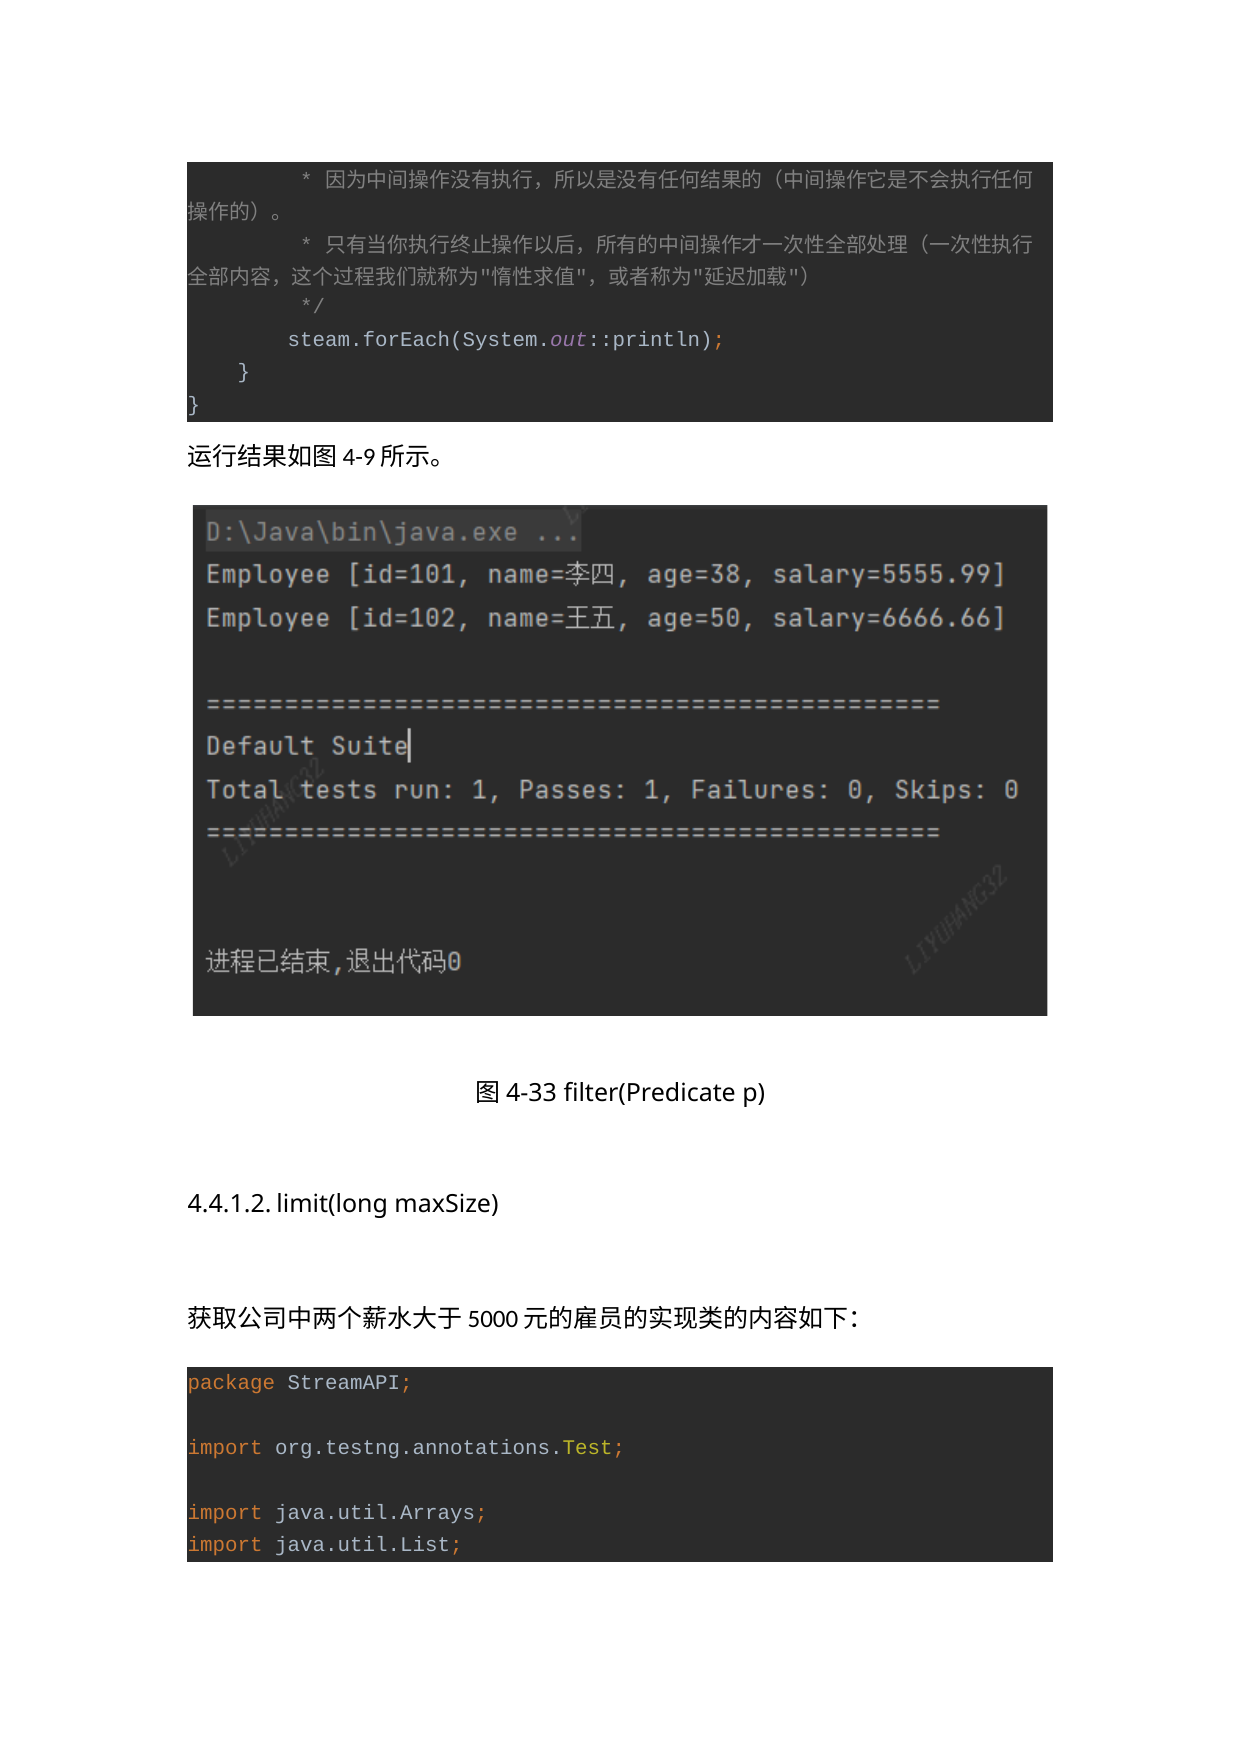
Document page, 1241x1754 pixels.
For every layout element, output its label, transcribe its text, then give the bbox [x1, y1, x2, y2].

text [187, 162, 1053, 422]
subtitle limit(long maxSize) [187, 1170, 1053, 1235]
text 获取公司中两个薪水大于5000元的雇员的实现类的内容如下： [187, 1284, 1053, 1349]
picture [192, 505, 1048, 1016]
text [187, 1367, 1053, 1562]
text 运行结果如图4-9所示。 [187, 422, 1053, 487]
